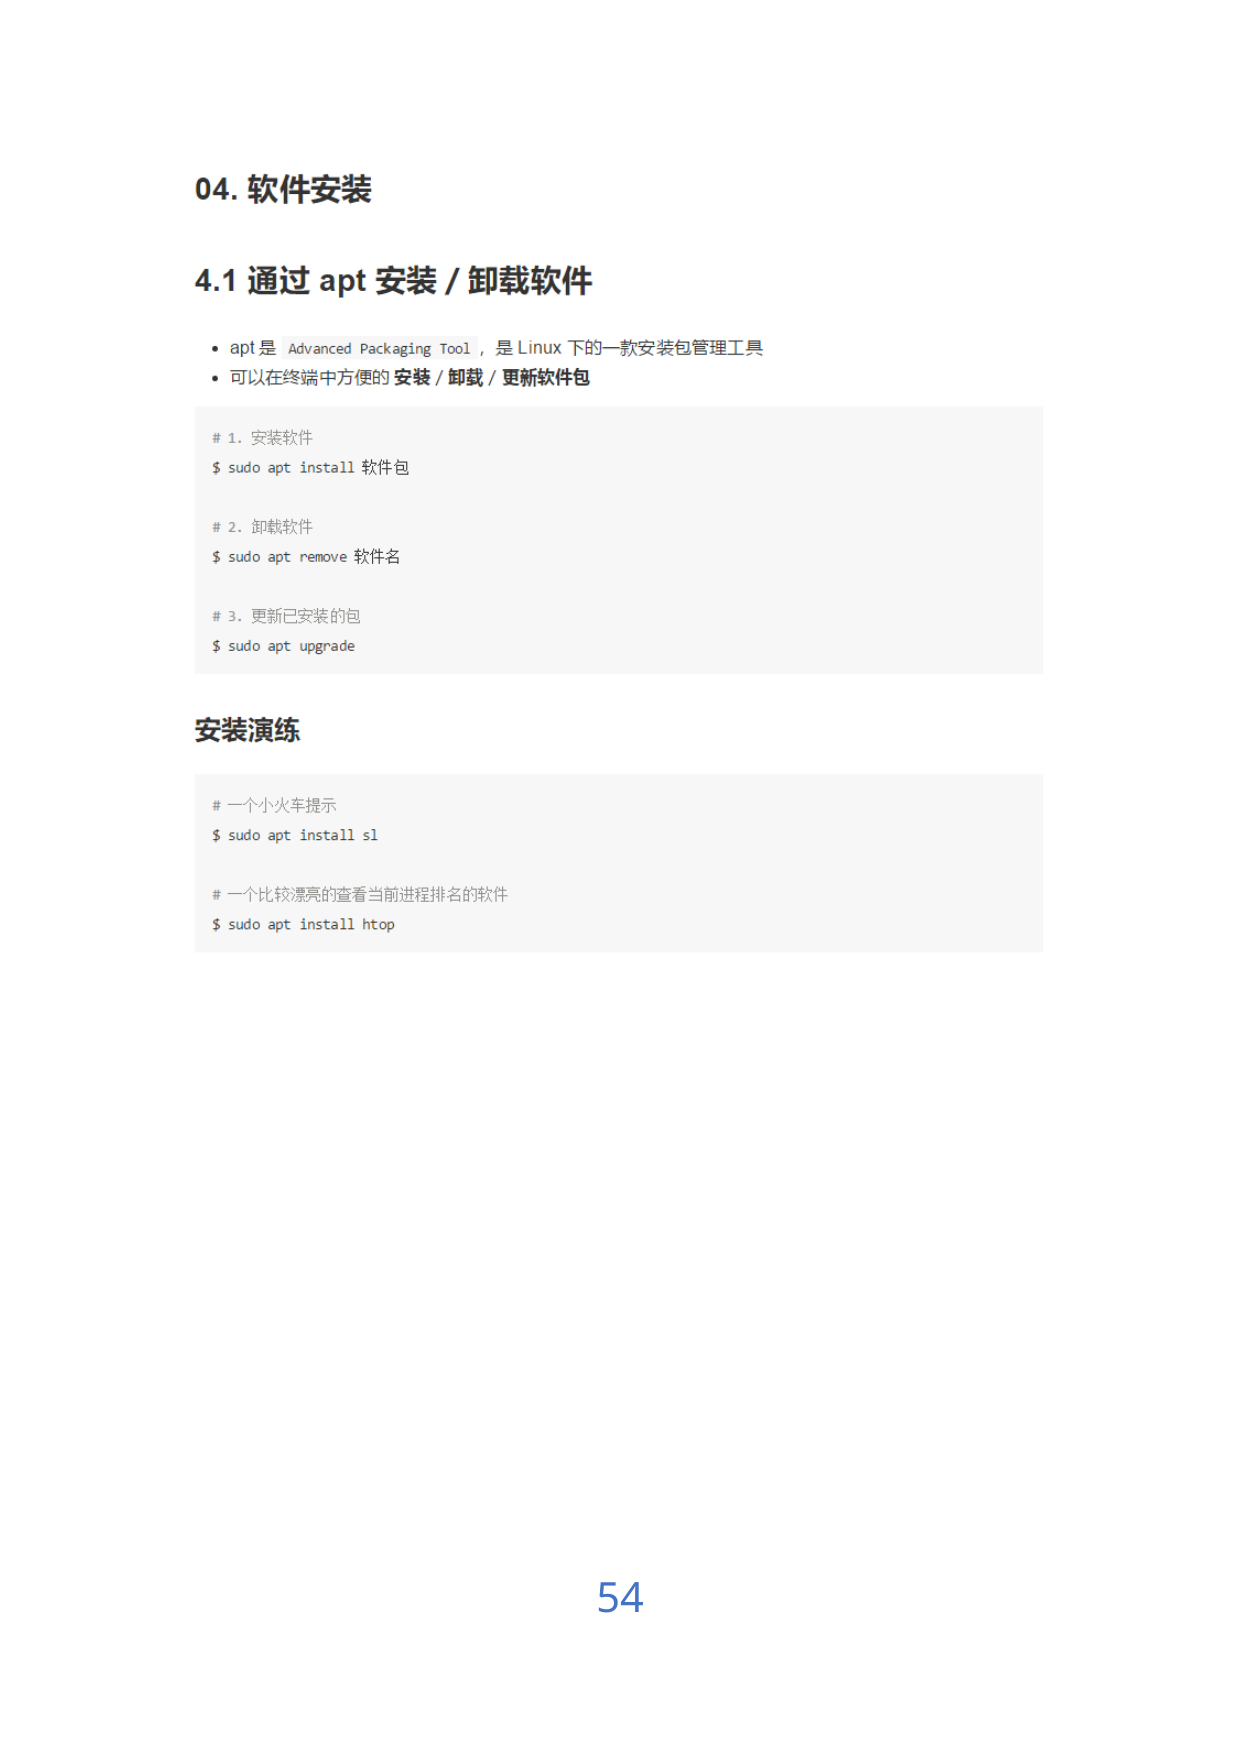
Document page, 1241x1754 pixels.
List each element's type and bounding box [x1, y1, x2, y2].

picture [187, 160, 1053, 969]
